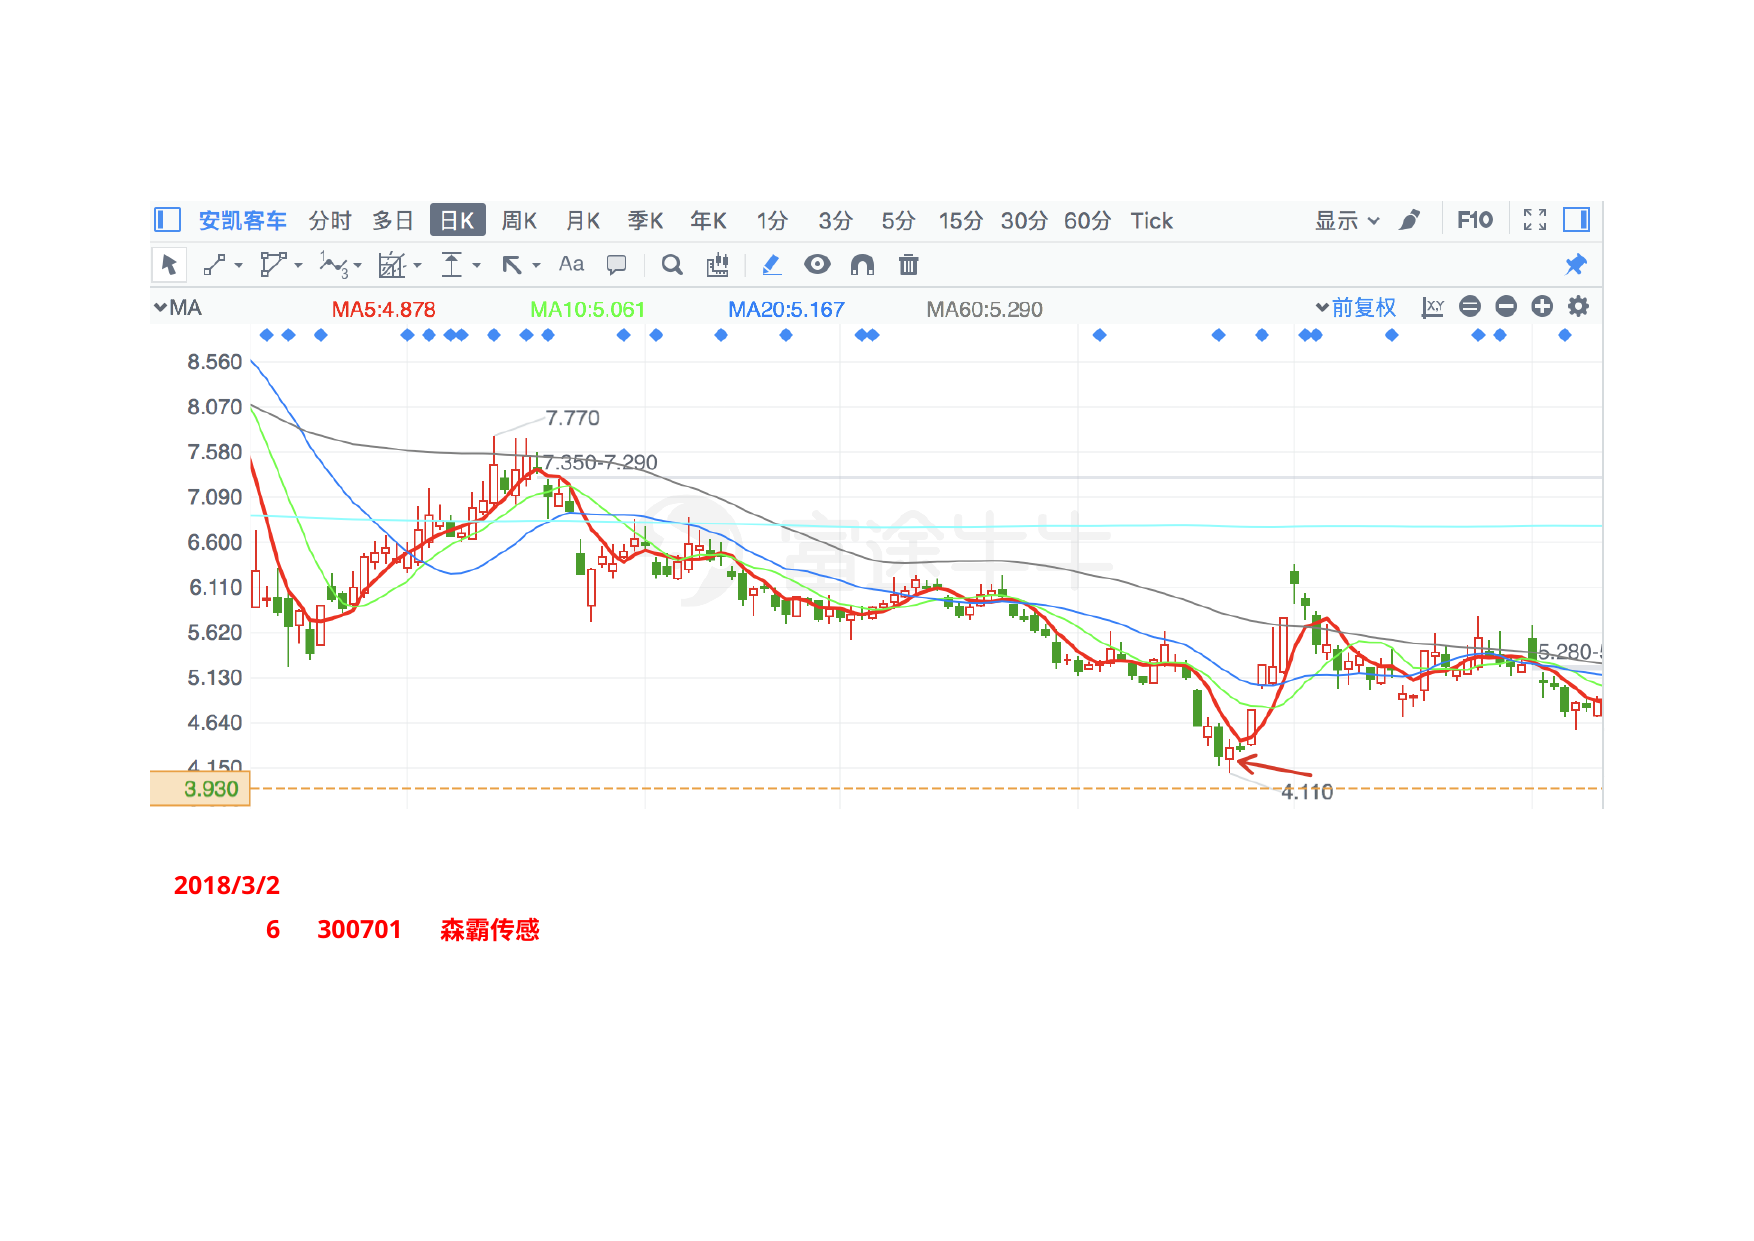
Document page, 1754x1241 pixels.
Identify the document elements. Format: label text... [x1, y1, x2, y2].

table_header 森霸传感 [429, 863, 564, 951]
picture [150, 201, 1605, 809]
table_header 2018/3/26 [150, 863, 291, 951]
table_header 300701 [291, 863, 429, 951]
